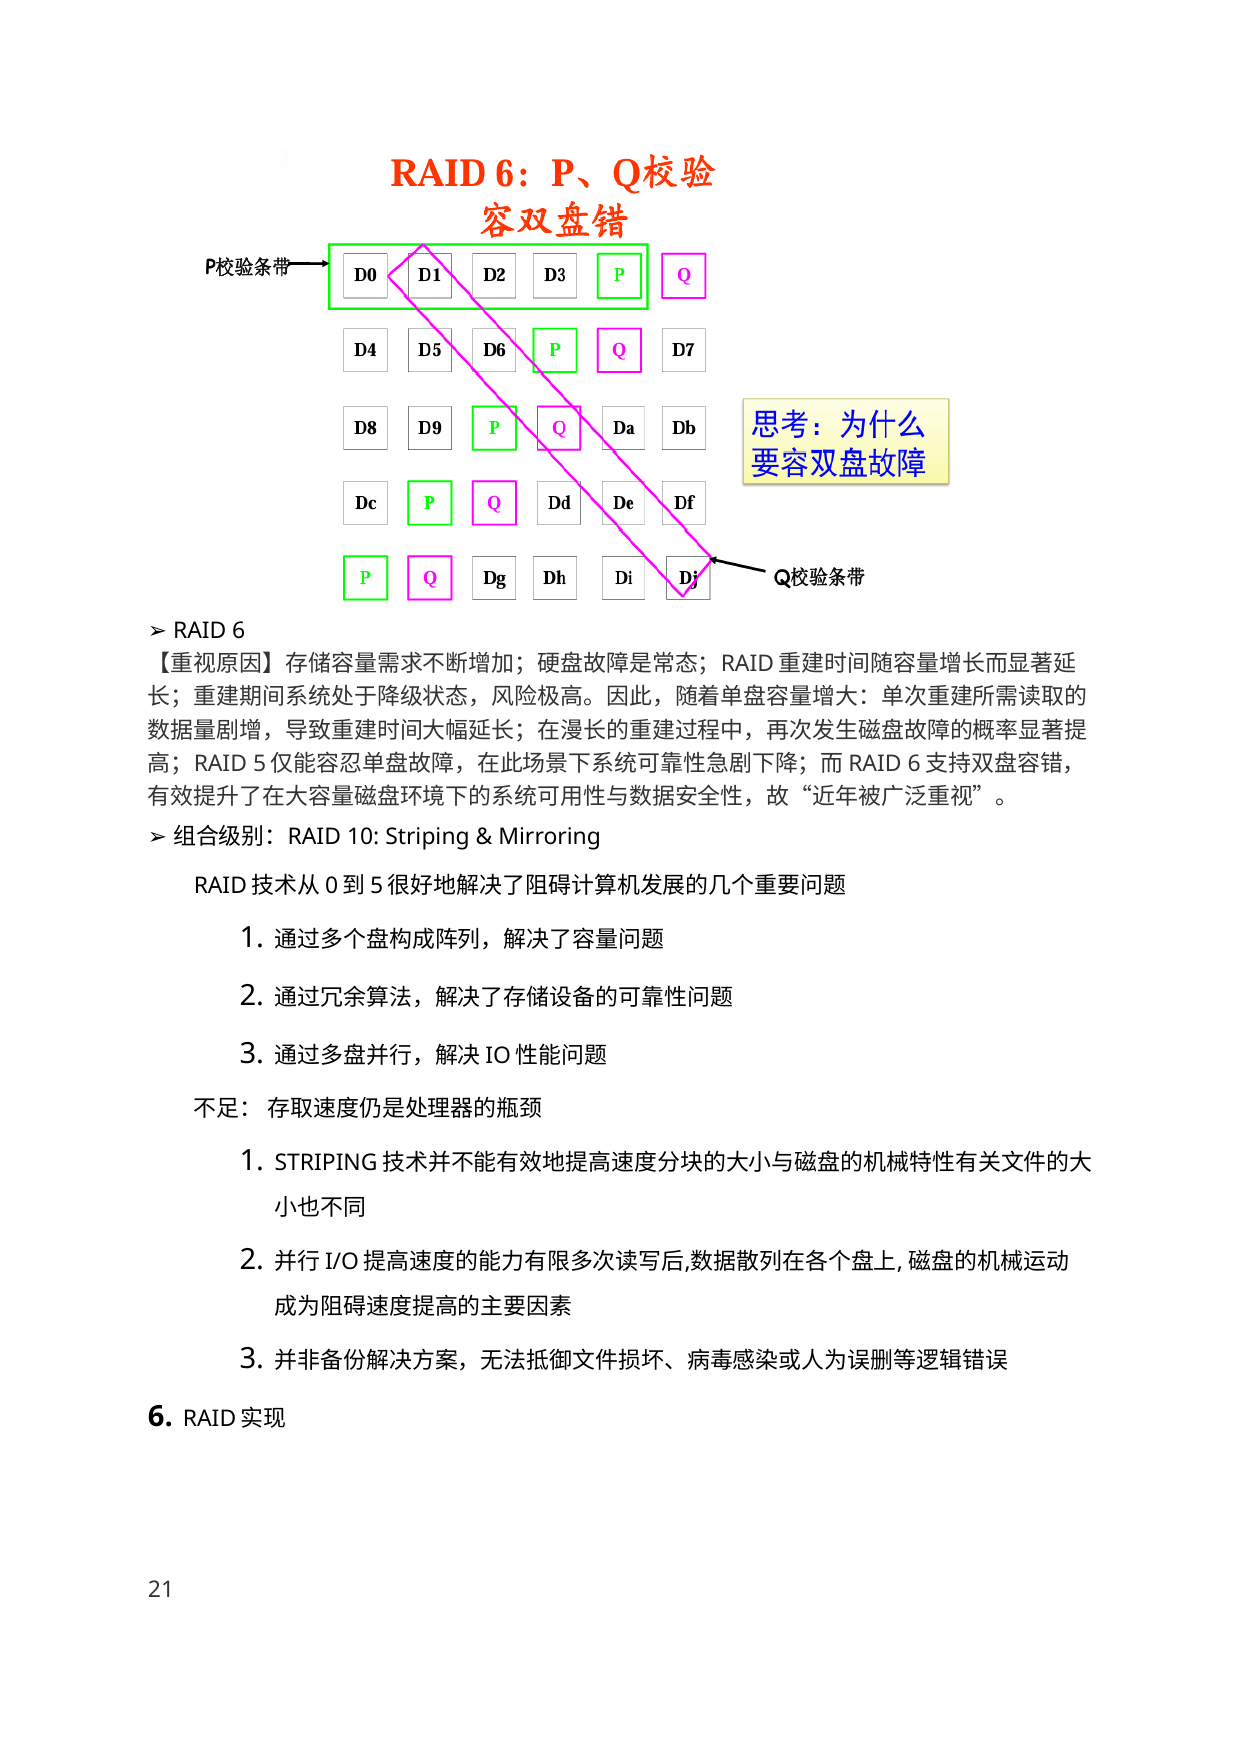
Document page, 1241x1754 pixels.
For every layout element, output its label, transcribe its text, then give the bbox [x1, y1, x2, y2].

text ➢ 组合级别：RAID 10: Striping & Mirroring [148, 817, 1093, 851]
list 通过冗余算法，解决了存储设备的可靠性问题 [239, 974, 1093, 1014]
list RAID实现 [148, 1395, 1093, 1435]
list STRIPING技术并不能有效地提高速度分块的大小与磁盘的机械特性有关文件的大小也不同 [239, 1139, 1093, 1222]
list 通过多盘并行，解决IO性能问题 [239, 1032, 1093, 1072]
text 不足： 存取速度仍是处理器的瓶颈 [148, 1090, 1093, 1123]
list 并行I/O提高速度的能力有限多次读写后,数据散列在各个盘上, 磁盘的机械运动 成为阻碍速度提高的主要因素 [239, 1238, 1093, 1321]
text ➢ RAID 6 【重视原因】存储容量需求不断增加；硬盘故障是常态；RAID重建时间随容量增长而显著延长；重建期间系统处于降级状态，风险极高。因此，随着单盘容量增大：单次重建所需读取的数据量剧增，导致重建时间大幅延长；在漫长的重建过程中，再次发生磁盘故障的概率显著提高；RAID 5仅能容忍单盘故障，在此场景下系统可靠性急剧下降；而RAID 6支持双盘容错，有效提升了在大容量磁盘环境下的系统可用性与数据安全性，故“近年被广泛重视”。 [148, 614, 1093, 811]
list 并非备份解决方案，无法抵御文件损坏、病毒感染或人为误删等逻辑错误 [239, 1337, 1093, 1377]
text RAID技术从0到5很好地解决了阻碍计算机发展的几个重要问题 [148, 867, 1093, 900]
list 通过多个盘构成阵列，解决了容量问题 [239, 917, 1093, 956]
picture [189, 141, 952, 608]
